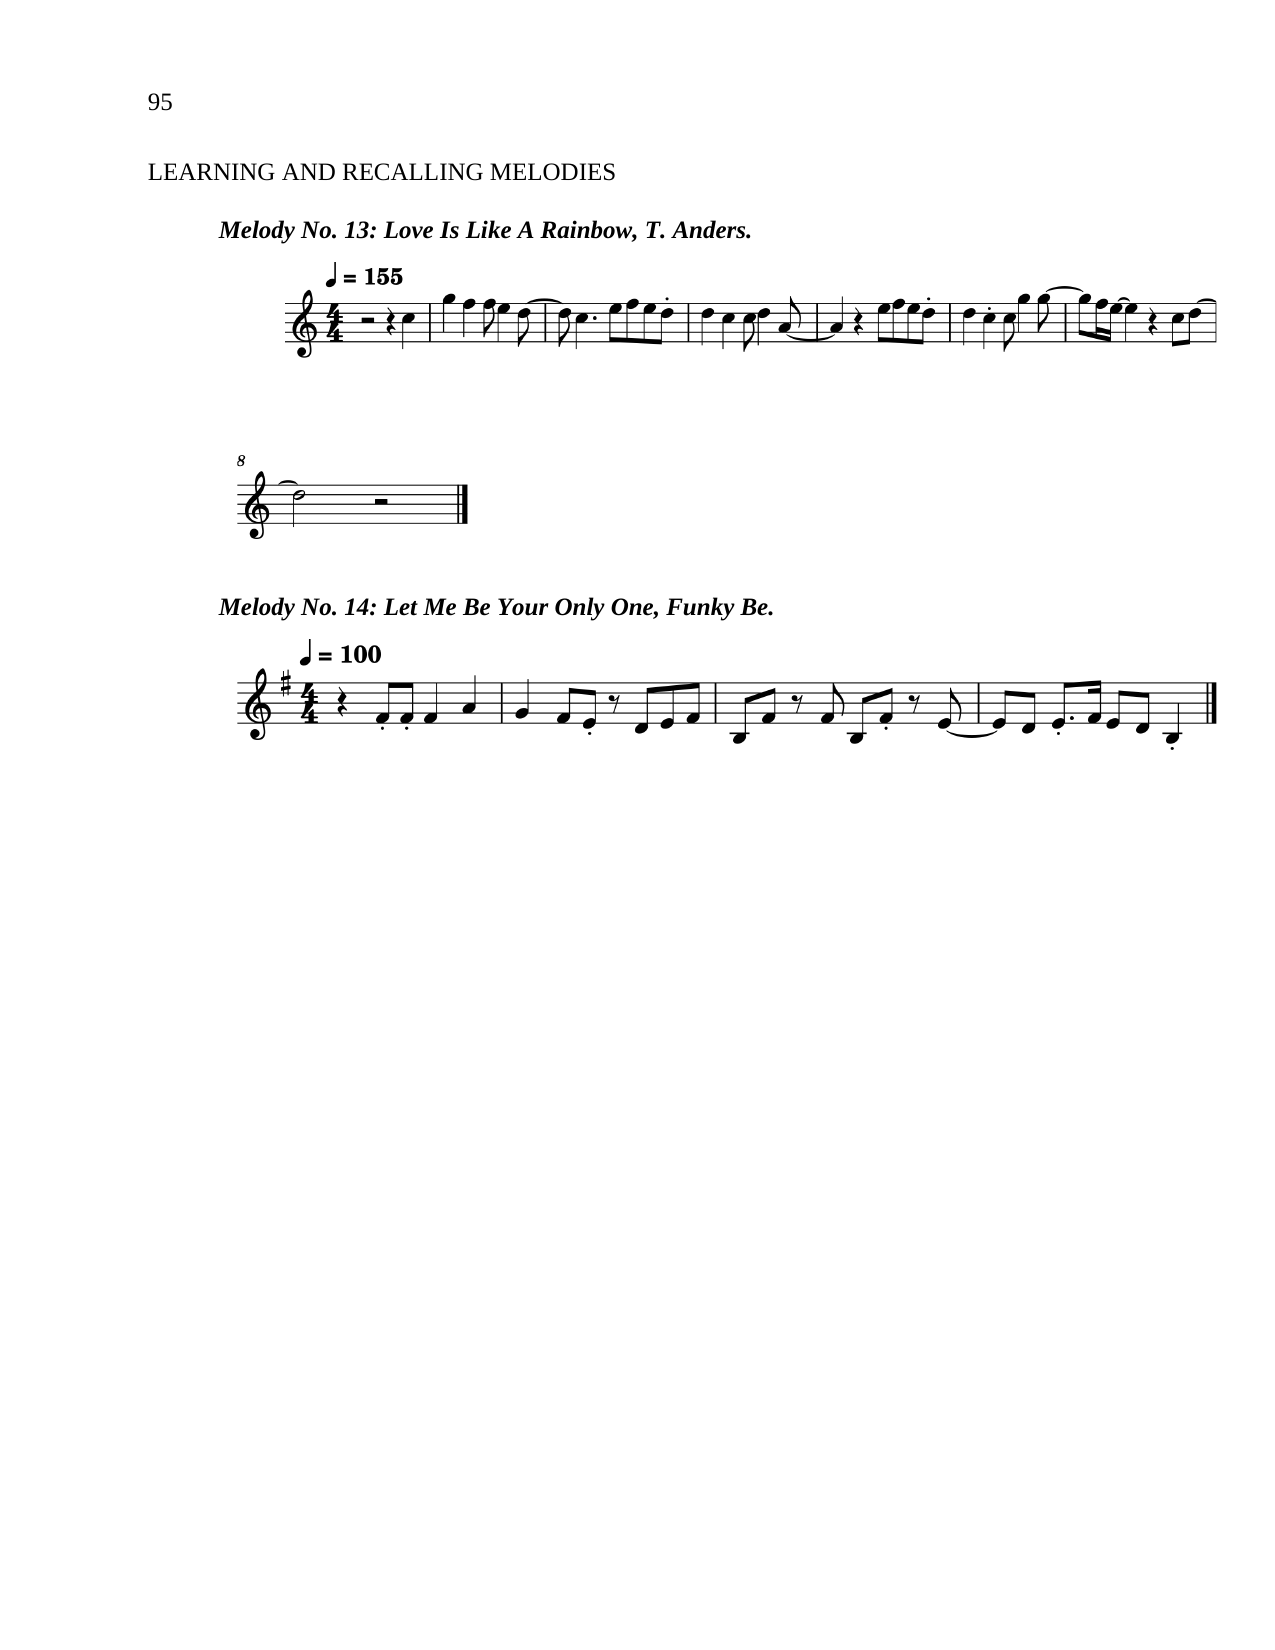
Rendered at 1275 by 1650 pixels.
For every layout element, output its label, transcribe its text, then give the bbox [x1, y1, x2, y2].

picture [237, 262, 1217, 539]
subtitle Melody No. 14: Let Me Be Your Only One, Funky Be. [148, 592, 1127, 621]
subtitle Melody No. 13: Love Is Like A Rainbow, T. Anders. [148, 215, 1127, 244]
picture [237, 639, 1217, 750]
